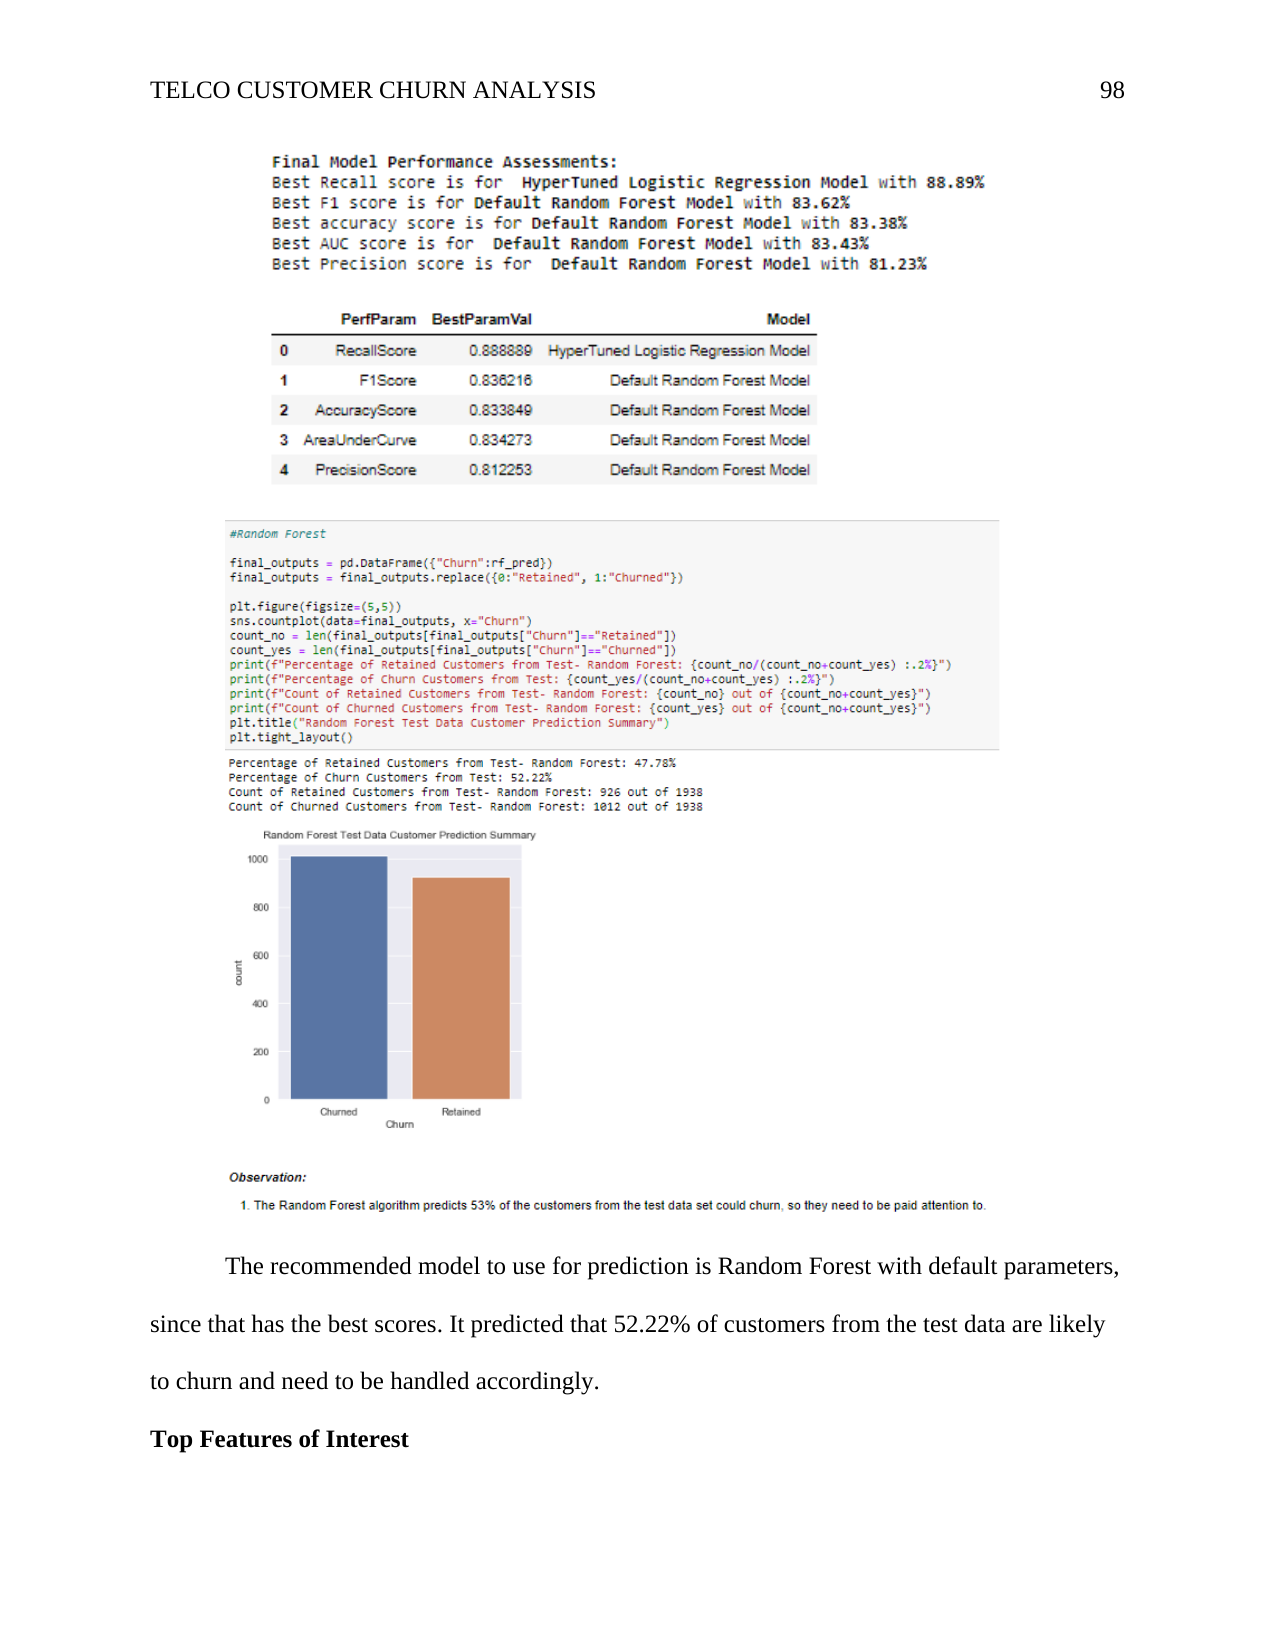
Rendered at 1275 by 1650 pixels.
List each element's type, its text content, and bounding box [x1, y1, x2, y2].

subtitle Top Features of Interest [150, 1424, 1125, 1452]
picture [225, 519, 1000, 1223]
text The recommended model to use for prediction is Random Forest with default parameters, since that has the best scores. It predicted that 52.22% of customers from the test data are likely to churn and need to be handled accordingly. [150, 1251, 1125, 1395]
picture [267, 150, 1008, 491]
